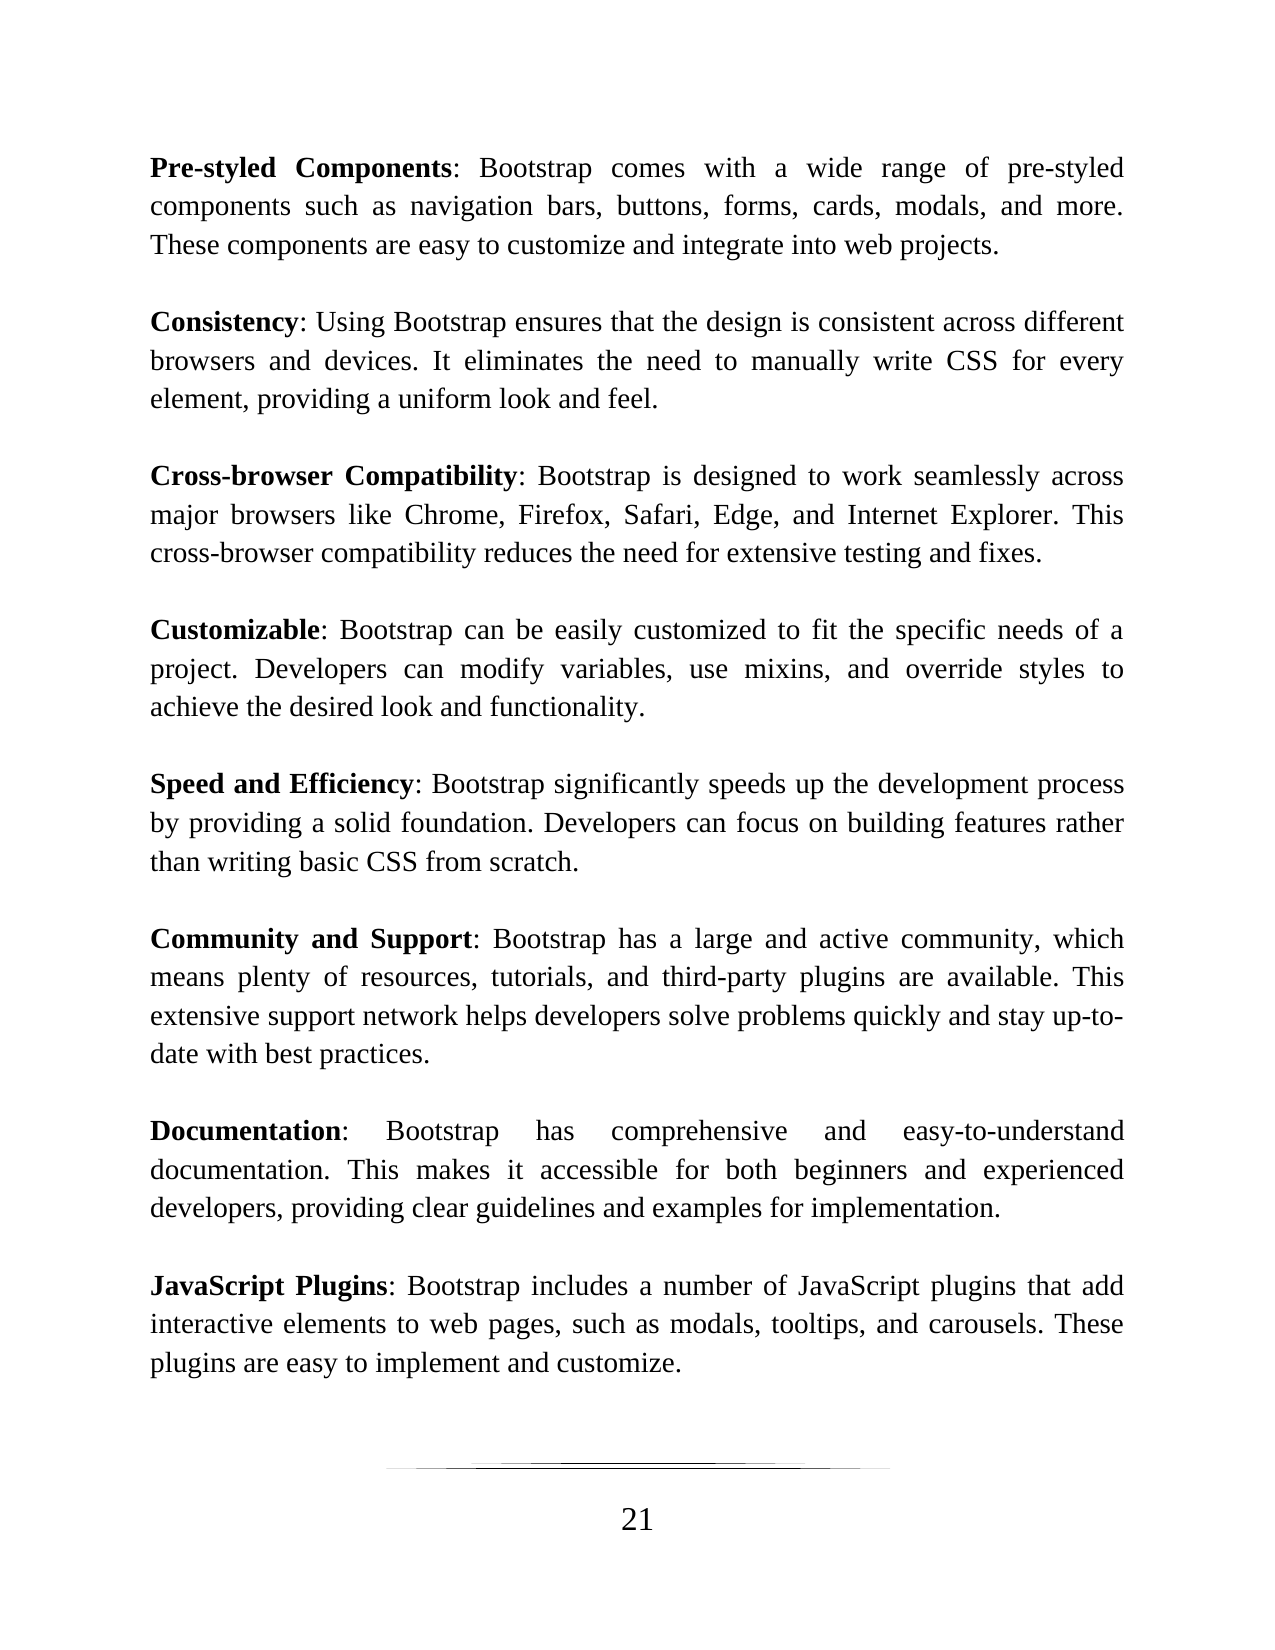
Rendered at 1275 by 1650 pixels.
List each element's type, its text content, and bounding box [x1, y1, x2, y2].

text JavaScript Plugins: Bootstrap includes a number of JavaScript plugins that add interactive elements to web pages, such as modals, tooltips, and carousels. These plugins are easy to implement and customize. [150, 1268, 1125, 1378]
text Consistency: Using Bootstrap ensures that the design is consistent across different browsers and devices. It eliminates the need to manually write CSS for every element, providing a uniform look and feel. [150, 304, 1125, 415]
text Community and Support: Bootstrap has a large and active community, which means plenty of resources, tutorials, and third-party plugins are available. This extensive support network helps developers solve problems quickly and stay up-to-date with best practices. [150, 921, 1125, 1070]
text Customizable: Bootstrap can be easily customized to fit the specific needs of a project. Developers can modify variables, use mixins, and override styles to achieve the desired look and functionality. [150, 612, 1125, 723]
text Speed and Efficiency: Bootstrap significantly speeds up the development process by providing a solid foundation. Developers can focus on building features rather than writing basic CSS from scratch. [150, 767, 1125, 877]
text Pre-styled Components: Bootstrap comes with a wide range of pre-styled components such as navigation bars, buttons, forms, cards, modals, and more. These components are easy to customize and integrate into web projects. [150, 150, 1125, 261]
text Cross-browser Compatibility: Bootstrap is designed to work seamlessly across major browsers like Chrome, Firefox, Safari, Edge, and Internet Explorer. This cross-browser compatibility reduces the need for extensive testing and fixes. [150, 458, 1125, 569]
text Documentation: Bootstrap has comprehensive and easy-to-understand documentation. This makes it accessible for both beginners and experienced developers, providing clear guidelines and examples for implementation. [150, 1113, 1125, 1224]
